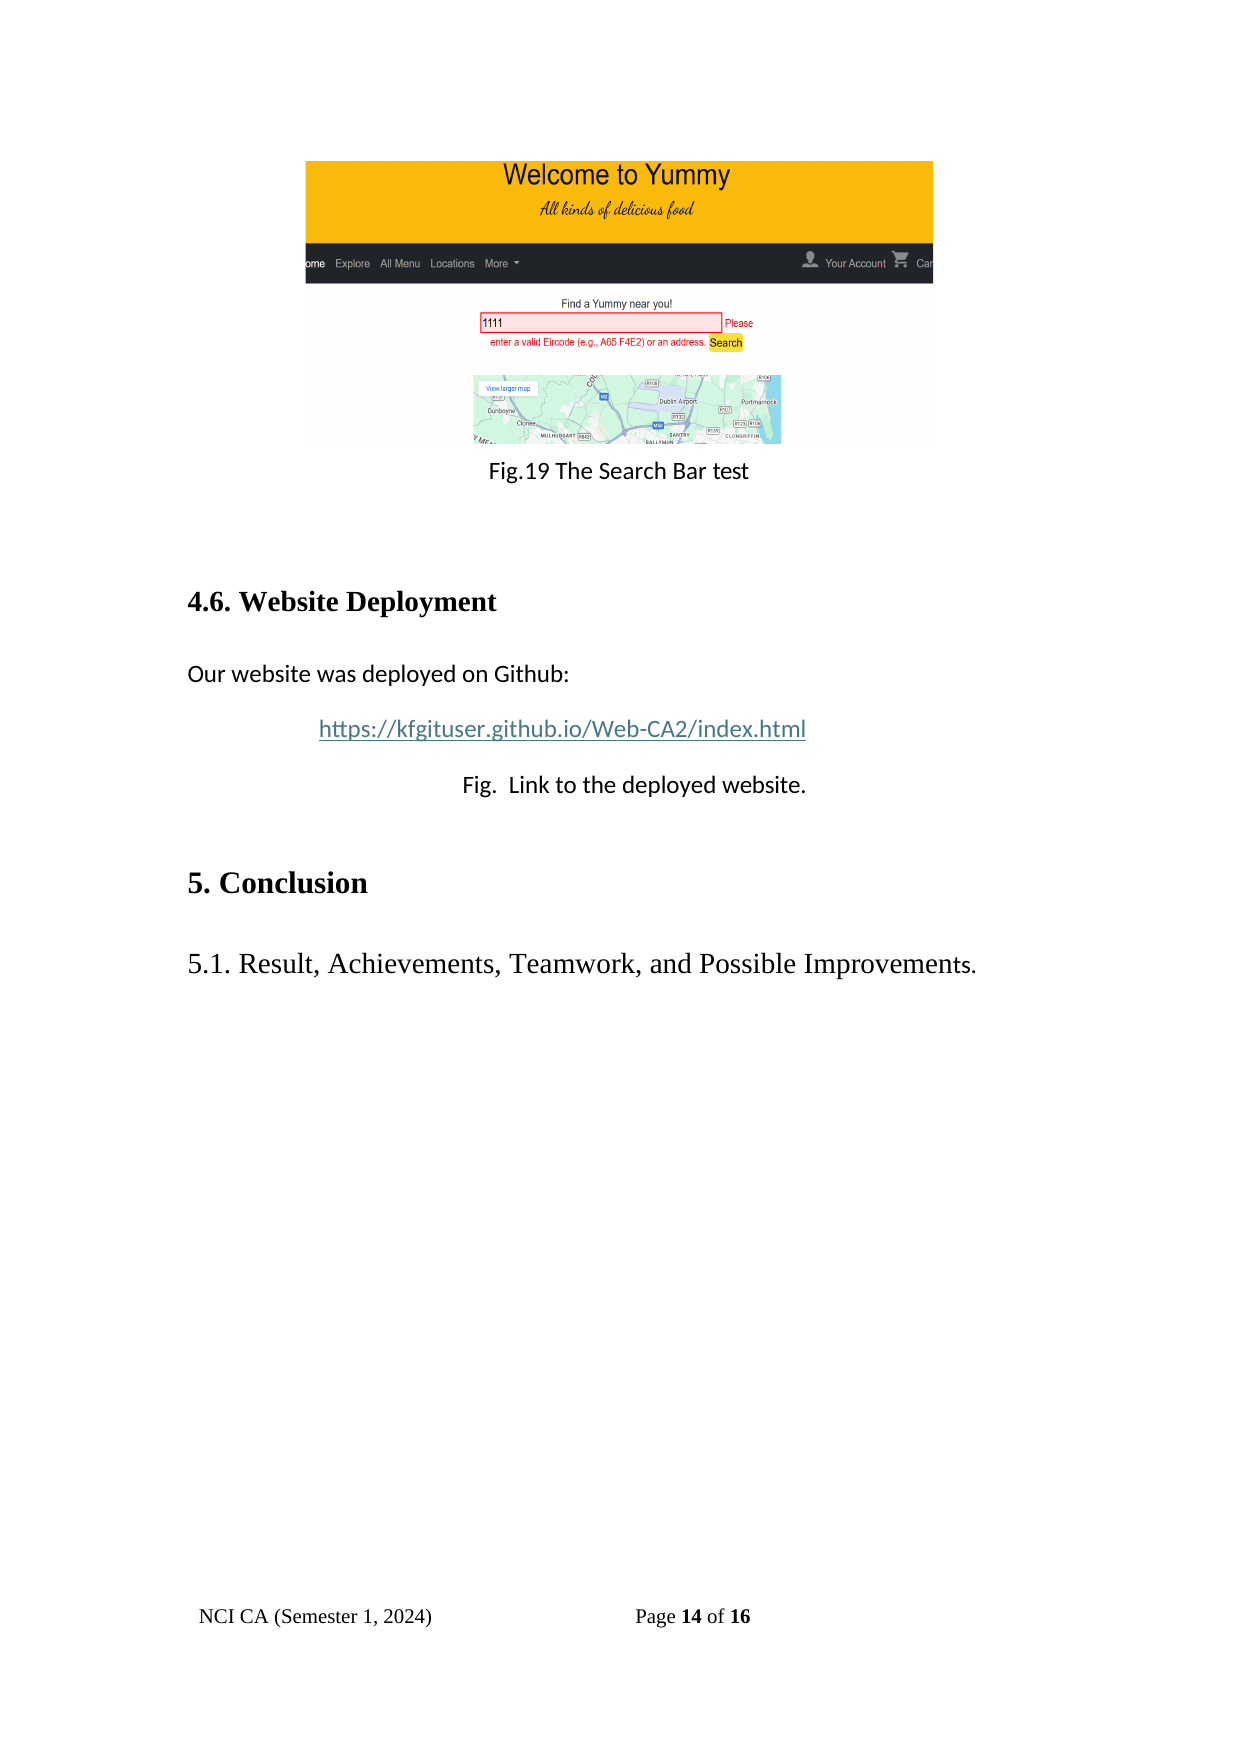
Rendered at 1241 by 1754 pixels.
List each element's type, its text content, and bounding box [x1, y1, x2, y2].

text https://kfgituser.github.io/Web-CA2/index.html [275, 713, 989, 745]
text Our website was deployed on Github: [187, 657, 989, 689]
picture [305, 161, 934, 444]
subtitle 5. Conclusion [187, 850, 1053, 915]
text Fig.19 The Search Bar test [249, 454, 989, 487]
text Fig. Link to the deployed website. [462, 768, 989, 801]
text 5.1. Result, Achievements, Teamwork, and Possible Improvements. [187, 931, 1053, 996]
subtitle 4.6. Website Deployment [187, 568, 1053, 633]
